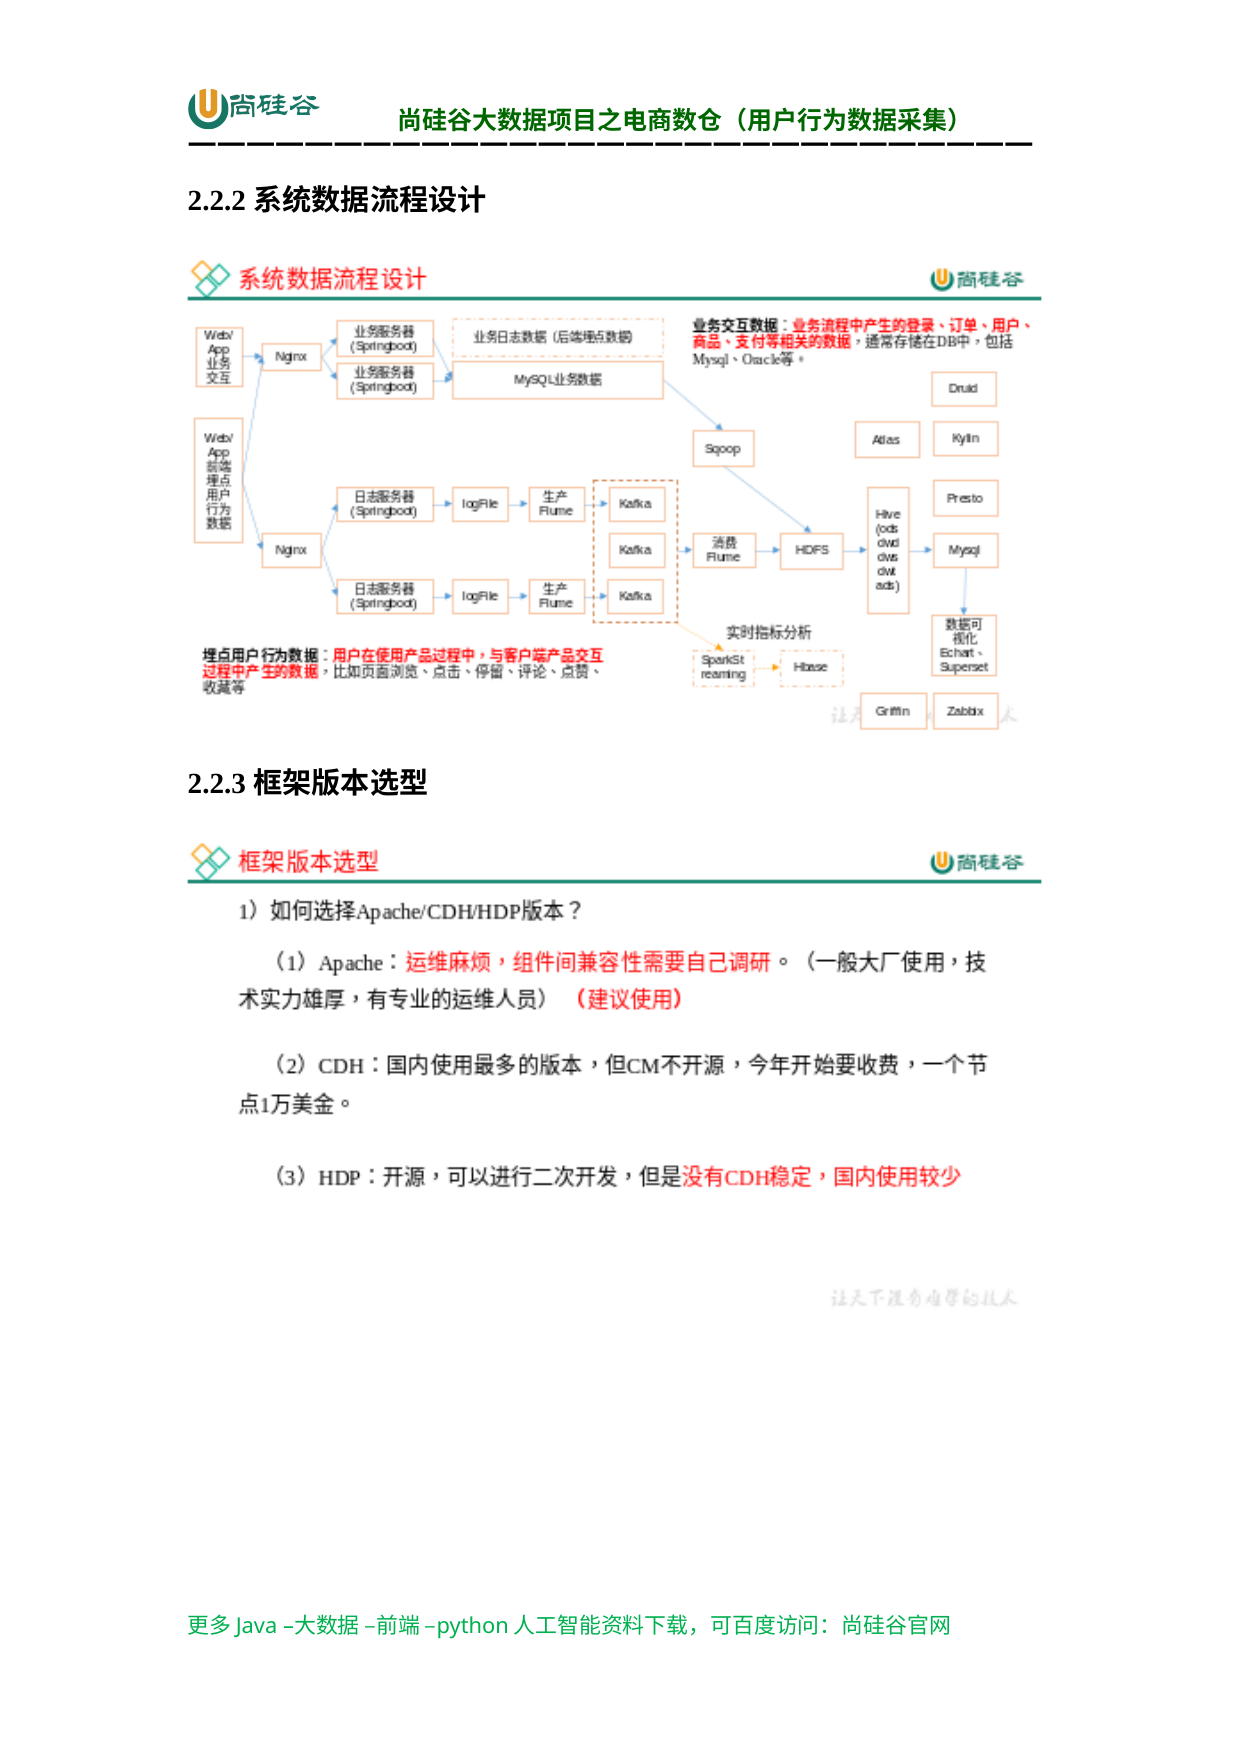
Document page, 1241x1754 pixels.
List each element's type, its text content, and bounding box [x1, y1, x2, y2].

subtitle 2.2.2 系统数据流程设计 [187, 165, 1053, 230]
subtitle 2.2.3 框架版本选型 [187, 748, 1053, 813]
picture [187, 88, 321, 130]
